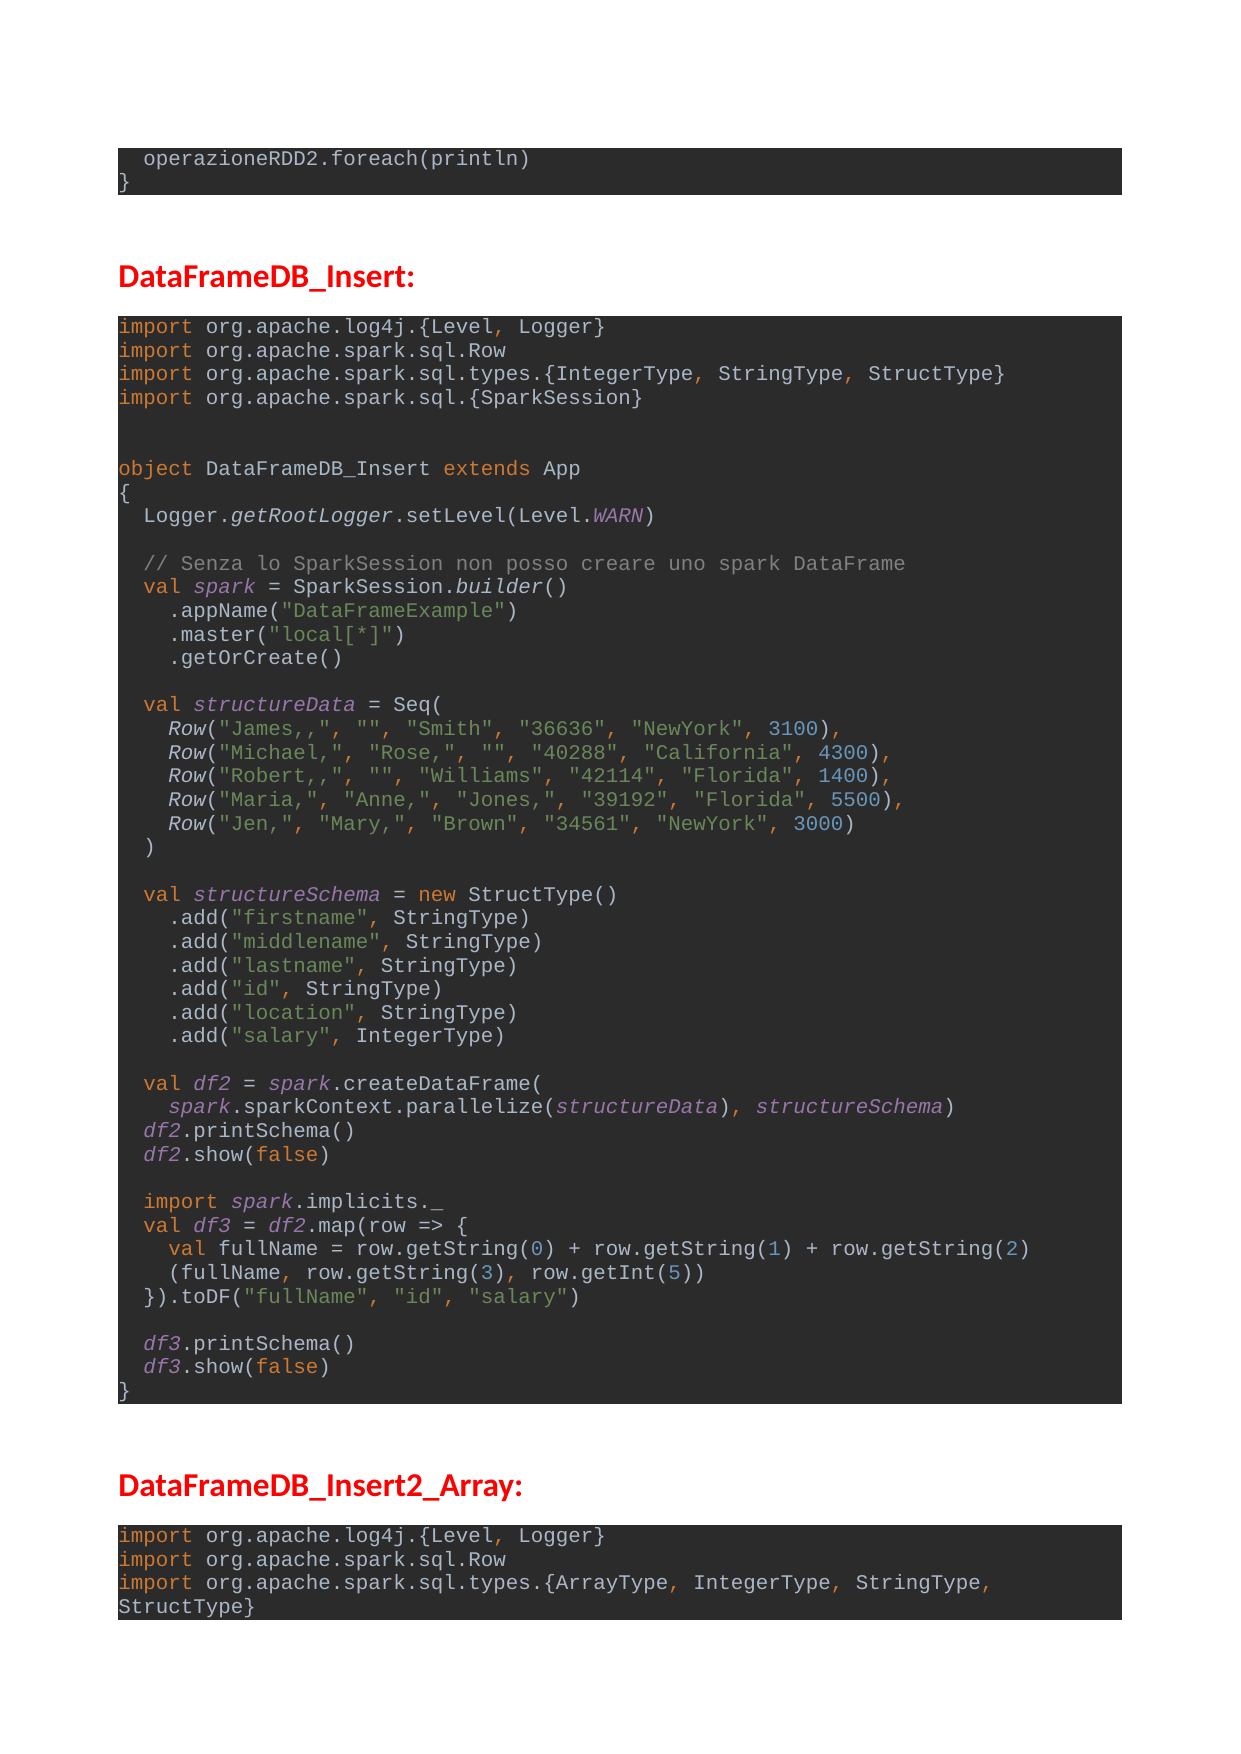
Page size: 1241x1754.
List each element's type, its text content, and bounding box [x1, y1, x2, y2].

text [118, 1525, 1122, 1620]
text DataFrameDB_Insert: [118, 256, 1122, 296]
text import org.apache.log4j.{Level, Logger} import org.apache.spark.sql.Row import org.apache.spark.sql.types.{IntegerType, StringType, StructType} import org.apache.spark.sql.{SparkSession} object DataFrameDB_Insert extends App { Logger.getRootLogger.setLevel(Level.WARN) // Senza lo SparkSession non posso creare uno spark DataFrame val spark = SparkSession.builder() .appName("DataFrameExample") .master("local[*]") .getOrCreate() val structureData = Seq( Row("James,,", "", "Smith", "36636", "NewYork", 3100), Row("Michael,", "Rose,", "", "40288", "California", 4300), Row("Robert,,", "", "Williams", "42114", "Florida", 1400), Row("Maria,", "Anne,", "Jones,", "39192", "Florida", 5500), Row("Jen,", "Mary,", "Brown", "34561", "NewYork", 3000) ) val structureSchema = new StructType() .add("firstname", StringType) .add("middlename", StringType) .add("lastname", StringType) .add("id", StringType) .add("location", StringType) .add("salary", IntegerType) val df2 = spark.createDataFrame( spark.sparkContext.parallelize(structureData), structureSchema) df2.printSchema() df2.show(false) import spark.implicits._ val df3 = df2.map(row => { val fullName = row.getString(0) + row.getString(1) + row.getString(2) (fullName, row.getString(3), row.getInt(5)) }).toDF("fullName", "id", "salary") df3.printSchema() df3.show(false) } [118, 316, 1122, 1404]
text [118, 148, 1122, 195]
text DataFrameDB_Insert2_Array: [118, 1464, 1122, 1505]
